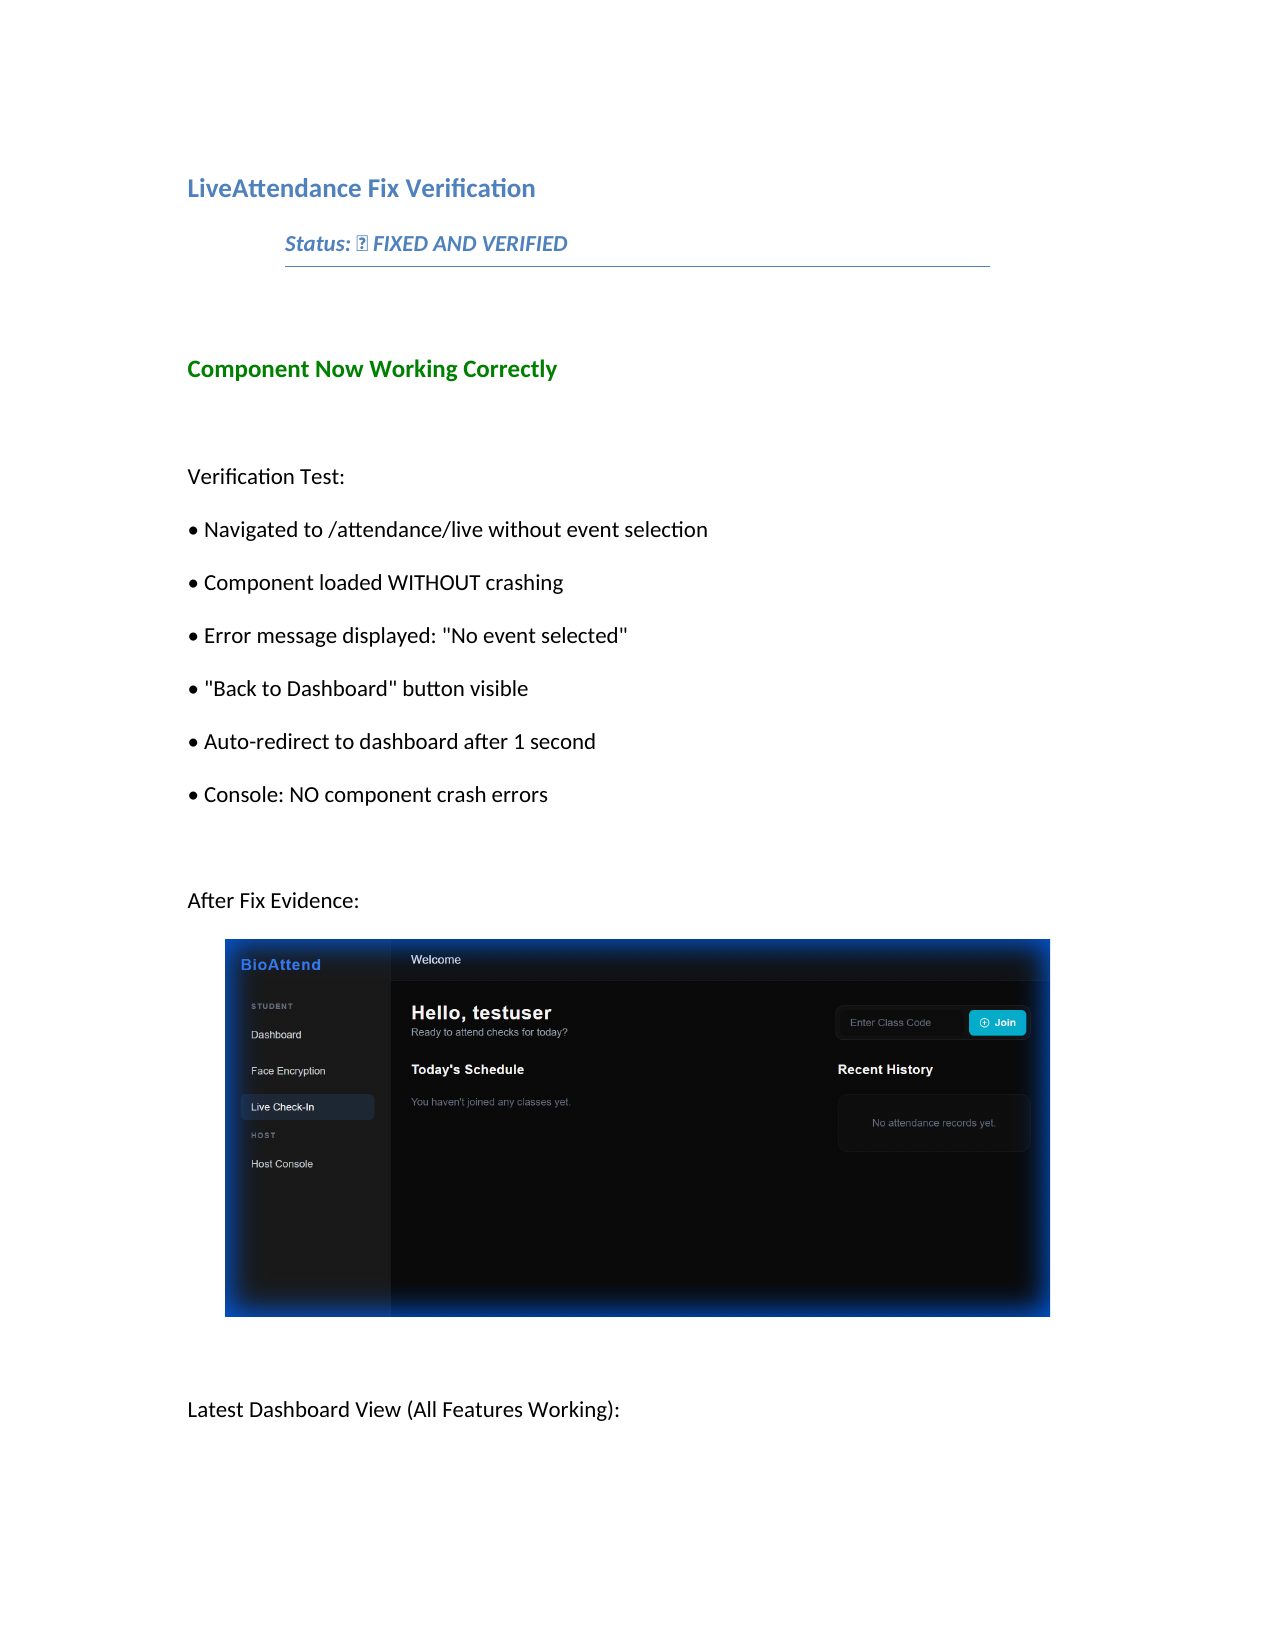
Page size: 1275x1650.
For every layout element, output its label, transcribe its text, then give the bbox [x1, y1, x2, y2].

text • Console: NO component crash errors [187, 780, 1087, 808]
text After Fix Evidence: [187, 886, 1087, 914]
text Latest Dashboard View (All Features Working): [187, 1395, 1087, 1423]
text • Component loaded WITHOUT crashing [187, 568, 1087, 596]
text • Navigated to /attendance/live without event selection [187, 515, 1087, 543]
text • Error message displayed: "No event selected" [187, 621, 1087, 649]
text Verification Test: [187, 462, 1087, 490]
text Component Now Working Correctly [187, 353, 1087, 384]
subtitle LiveAttendance Fix Verification [187, 171, 1087, 204]
text Status: ✅ FIXED AND VERIFIED [285, 229, 990, 266]
text • Auto-redirect to dashboard after 1 second [187, 727, 1087, 755]
text • "Back to Dashboard" button visible [187, 674, 1087, 702]
picture [225, 939, 1050, 1317]
